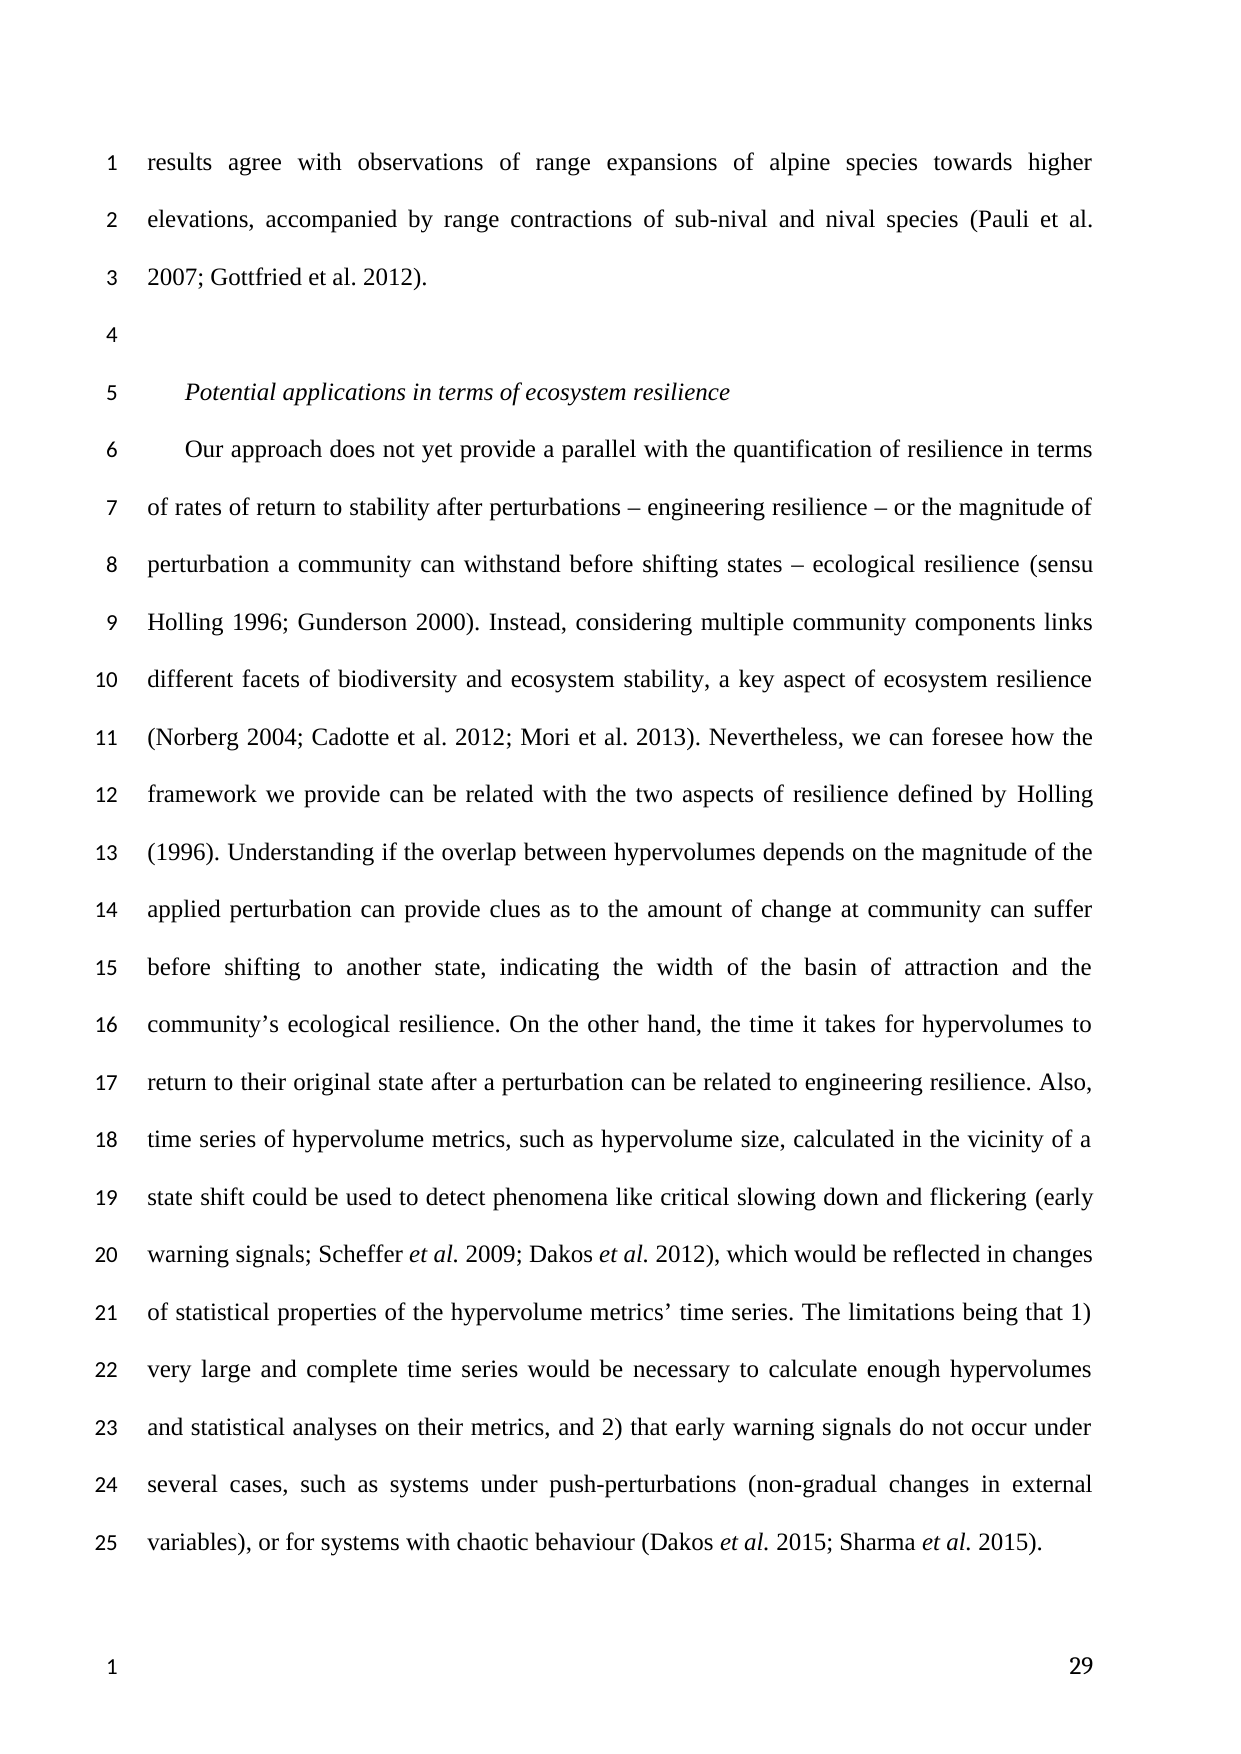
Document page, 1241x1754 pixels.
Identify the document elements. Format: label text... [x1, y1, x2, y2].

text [147, 147, 1093, 291]
text Potential applications in terms of ecosystem resilience [147, 377, 1093, 406]
text Our approach does not yet provide a parallel with the quantification of resilience in terms of rates of return to stability after perturbations – engineering resilience – or the magnitude of perturbation a community can withstand before shifting states – ecological resilience (sensu Holling 1996; Gunderson 2000). Instead, considering multiple community components links different facets of biodiversity and ecosystem stability, a key aspect of ecosystem resilience (Norberg 2004; Cadotte et al. 2012; Mori et al. 2013). Nevertheless, we can foresee how the framework we provide can be related with the two aspects of resilience defined by Holling (1996). Understanding if the overlap between hypervolumes depends on the magnitude of the applied perturbation can provide clues as to the amount of change at community can suffer before shifting to another state, indicating the width of the basin of attraction and the community’s ecological resilience. On the other hand, the time it takes for hypervolumes to return to their original state after a perturbation can be related to engineering resilience. Also, time series of hypervolume metrics, such as hypervolume size, calculated in the vicinity of a state shift could be used to detect phenomena like critical slowing down and flickering (early warning signals; Scheffer et al. 2009; Dakos et al. 2012), which would be reflected in changes of statistical properties of the hypervolume metrics’ time series. The limitations being that 1) very large and complete time series would be necessary to calculate enough hypervolumes and statistical analyses on their metrics, and 2) that early warning signals do not occur under several cases, such as systems under push-perturbations (non-gradual changes in external variables), or for systems with chaotic behaviour (Dakos et al. 2015; Sharma et al. 2015). [147, 434, 1093, 1556]
